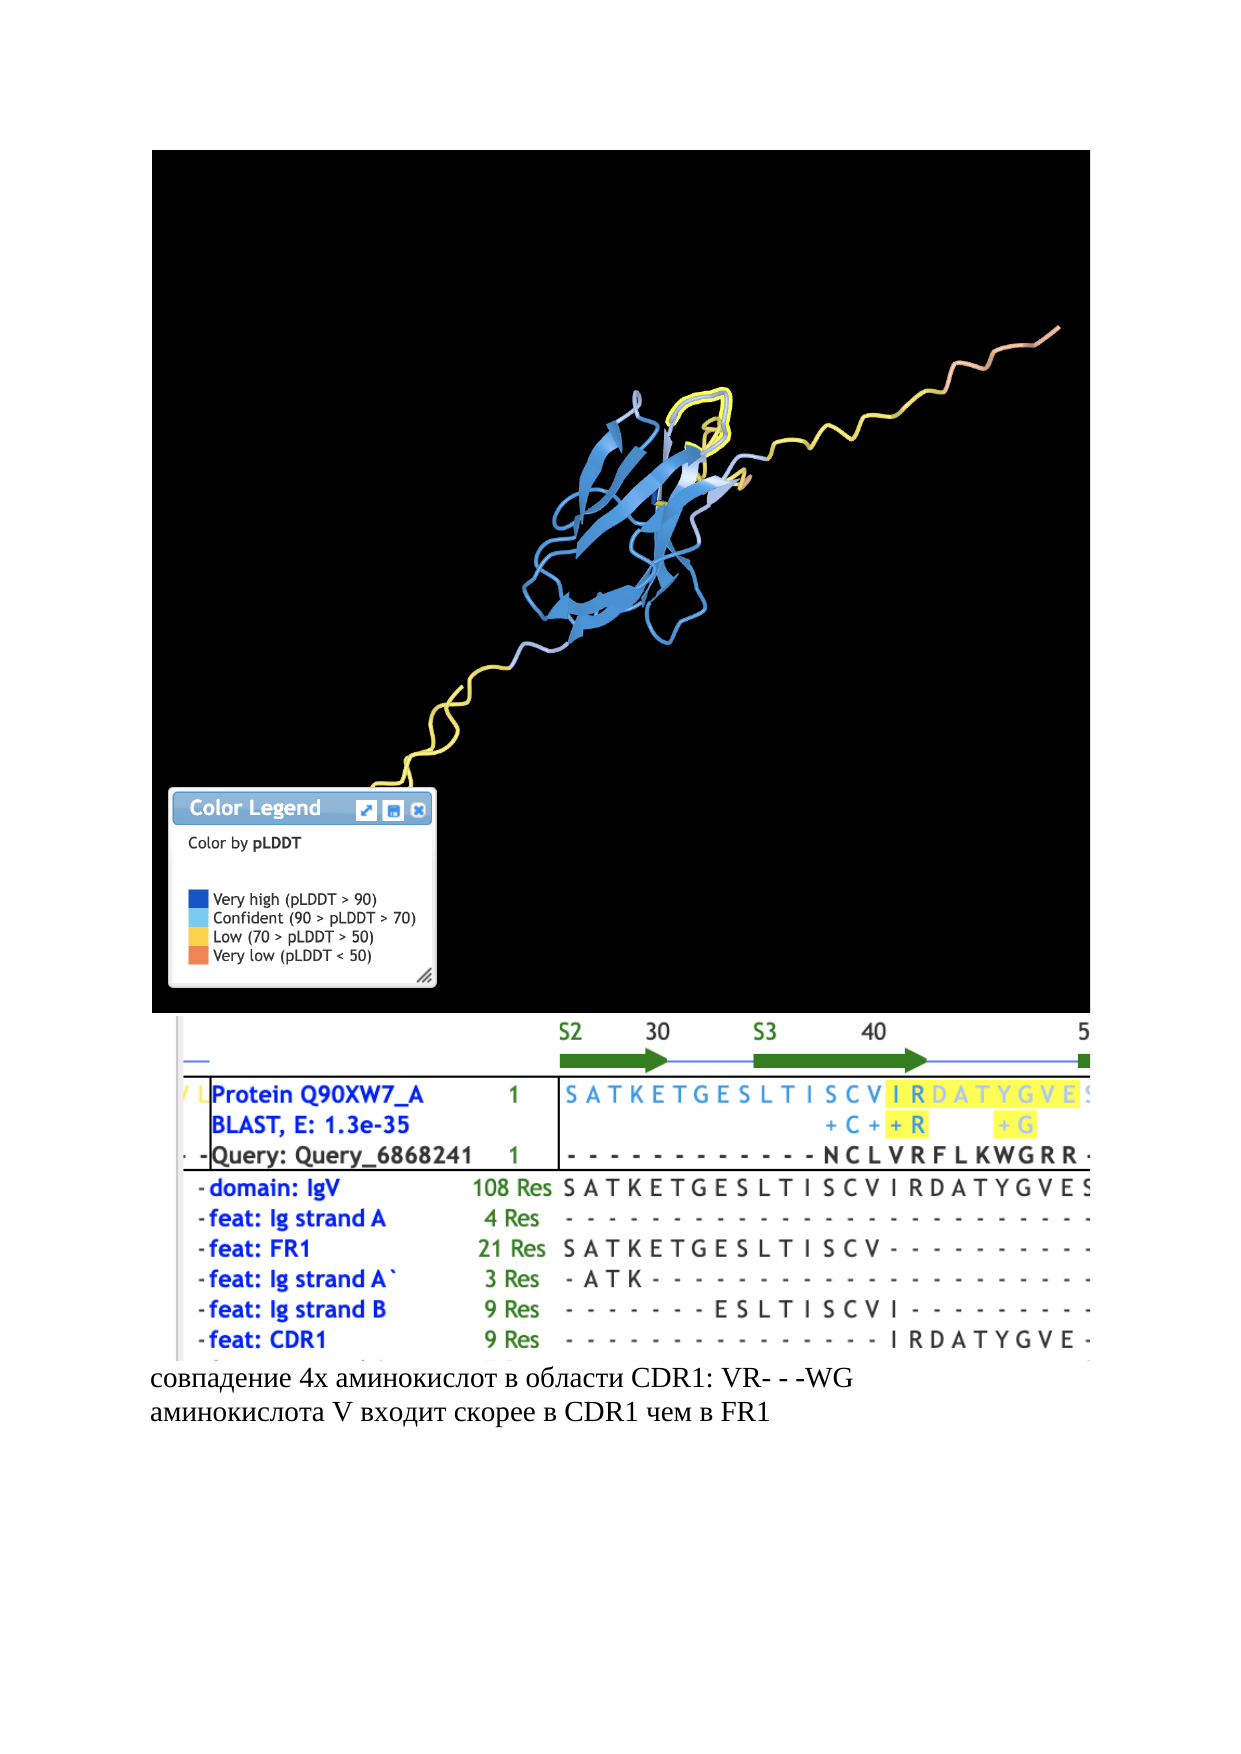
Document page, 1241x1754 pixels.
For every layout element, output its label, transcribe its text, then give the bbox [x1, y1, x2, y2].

text аминокислота V входит скорее в CDR1 чем в FR1 [150, 1394, 1090, 1427]
picture [150, 1016, 1091, 1361]
text совпадение 4х аминокислот в области CDR1: VR- - -WG [150, 1361, 1090, 1394]
picture [150, 150, 1091, 1013]
